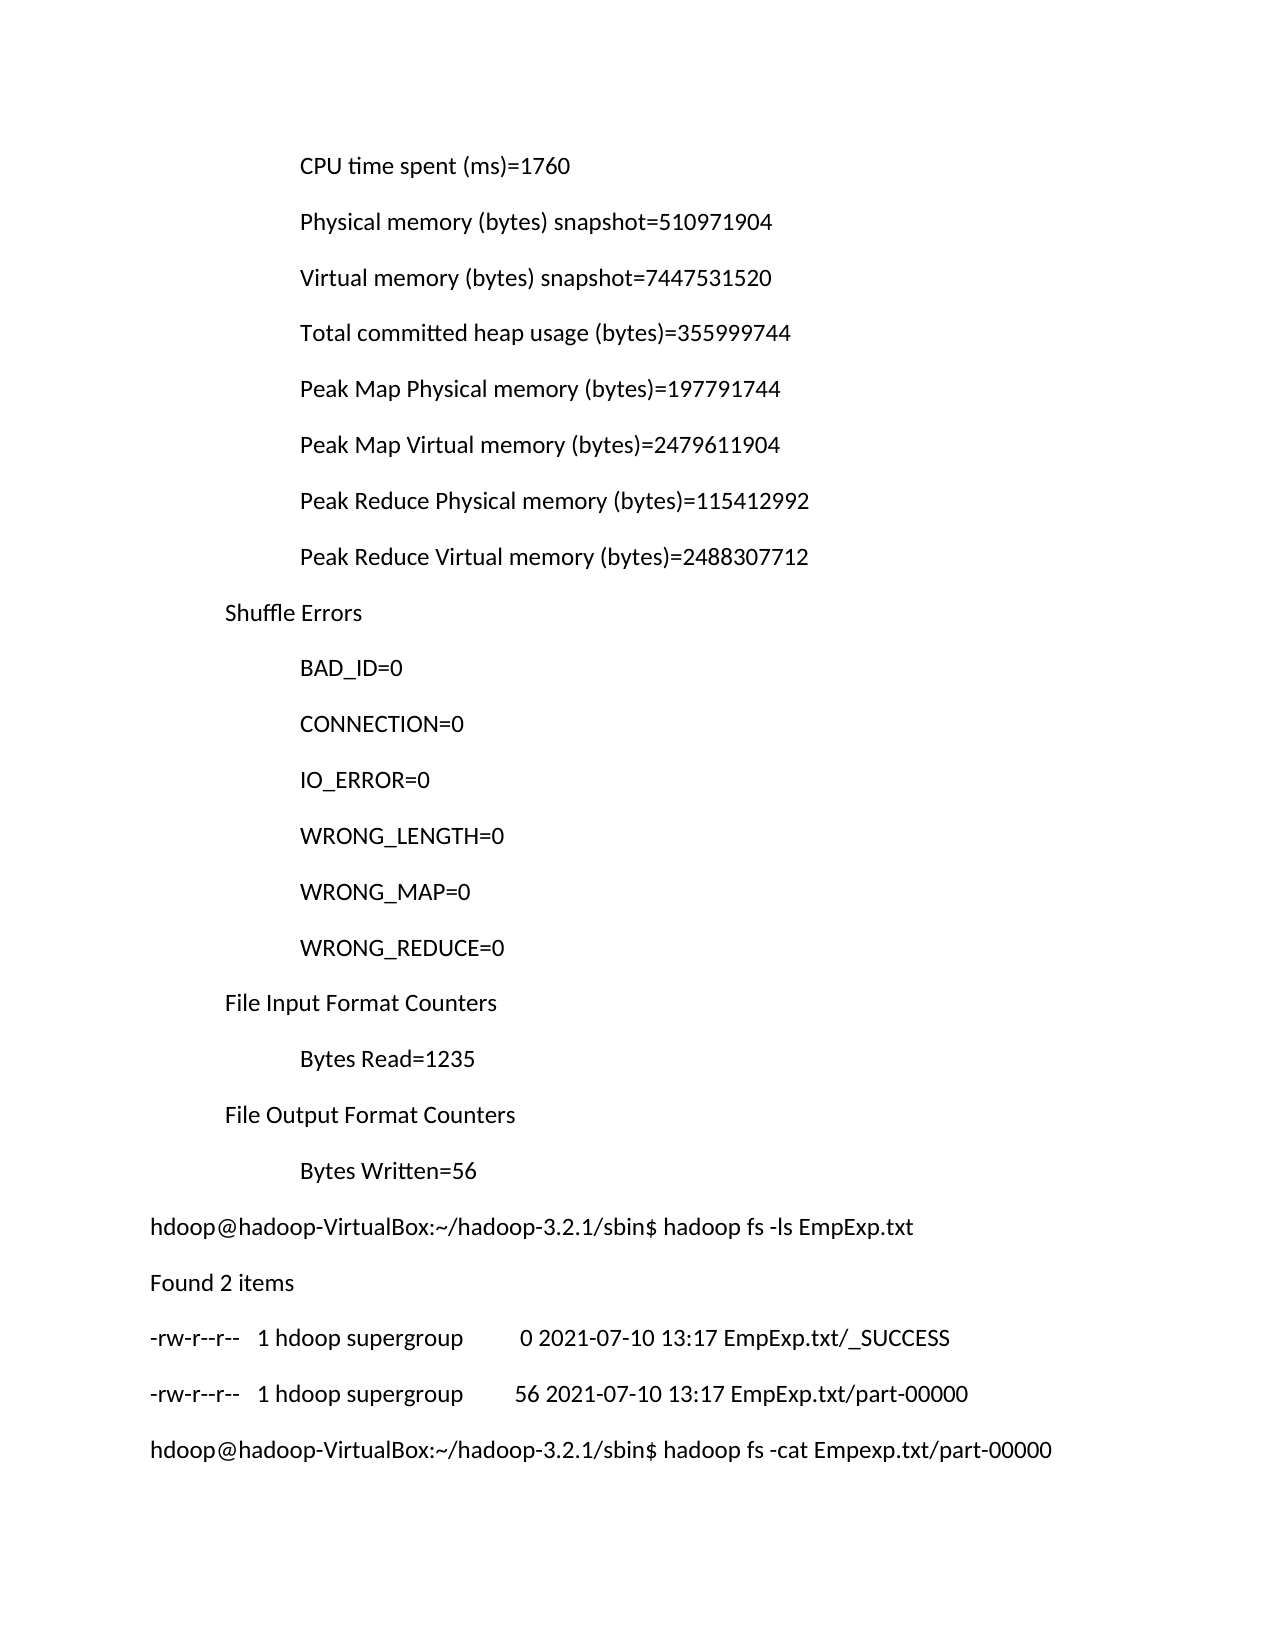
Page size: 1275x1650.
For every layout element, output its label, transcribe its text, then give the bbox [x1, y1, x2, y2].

text -rw-r--r-- 1 hdoop supergroup 56 2021-07-10 13:17 EmpExp.txt/part-00000 [150, 1378, 1125, 1409]
text Peak Map Virtual memory (bytes)=2479611904 [150, 429, 1125, 460]
text Shuffle Errors [150, 597, 1125, 627]
text IO_ERROR=0 [150, 764, 1125, 795]
text Found 2 items [150, 1267, 1125, 1297]
text WRONG_LENGTH=0 [150, 820, 1125, 851]
text CONNECTION=0 [150, 708, 1125, 739]
text CPU time spent (ms)=1760 [150, 150, 1125, 181]
text Peak Reduce Physical memory (bytes)=115412992 [150, 485, 1125, 516]
text Bytes Written=56 [150, 1155, 1125, 1186]
text WRONG_MAP=0 [150, 876, 1125, 906]
text -rw-r--r-- 1 hdoop supergroup 0 2021-07-10 13:17 EmpExp.txt/_SUCCESS [150, 1322, 1125, 1353]
text Virtual memory (bytes) snapshot=7447531520 [150, 262, 1125, 292]
text hdoop@hadoop-VirtualBox:~/hadoop-3.2.1/sbin$ hadoop fs -ls EmpExp.txt [150, 1211, 1125, 1241]
text Peak Map Physical memory (bytes)=197791744 [150, 373, 1125, 404]
text Bytes Read=1235 [150, 1043, 1125, 1074]
text File Input Format Counters [150, 987, 1125, 1018]
text WRONG_REDUCE=0 [150, 932, 1125, 962]
text BAD_ID=0 [150, 652, 1125, 683]
text Peak Reduce Virtual memory (bytes)=2488307712 [150, 541, 1125, 571]
text Physical memory (bytes) snapshot=510971904 [150, 206, 1125, 236]
text Total committed heap usage (bytes)=355999744 [150, 317, 1125, 348]
text hdoop@hadoop-VirtualBox:~/hadoop-3.2.1/sbin$ hadoop fs -cat Empexp.txt/part-00000 [150, 1434, 1125, 1465]
text File Output Format Counters [150, 1099, 1125, 1130]
